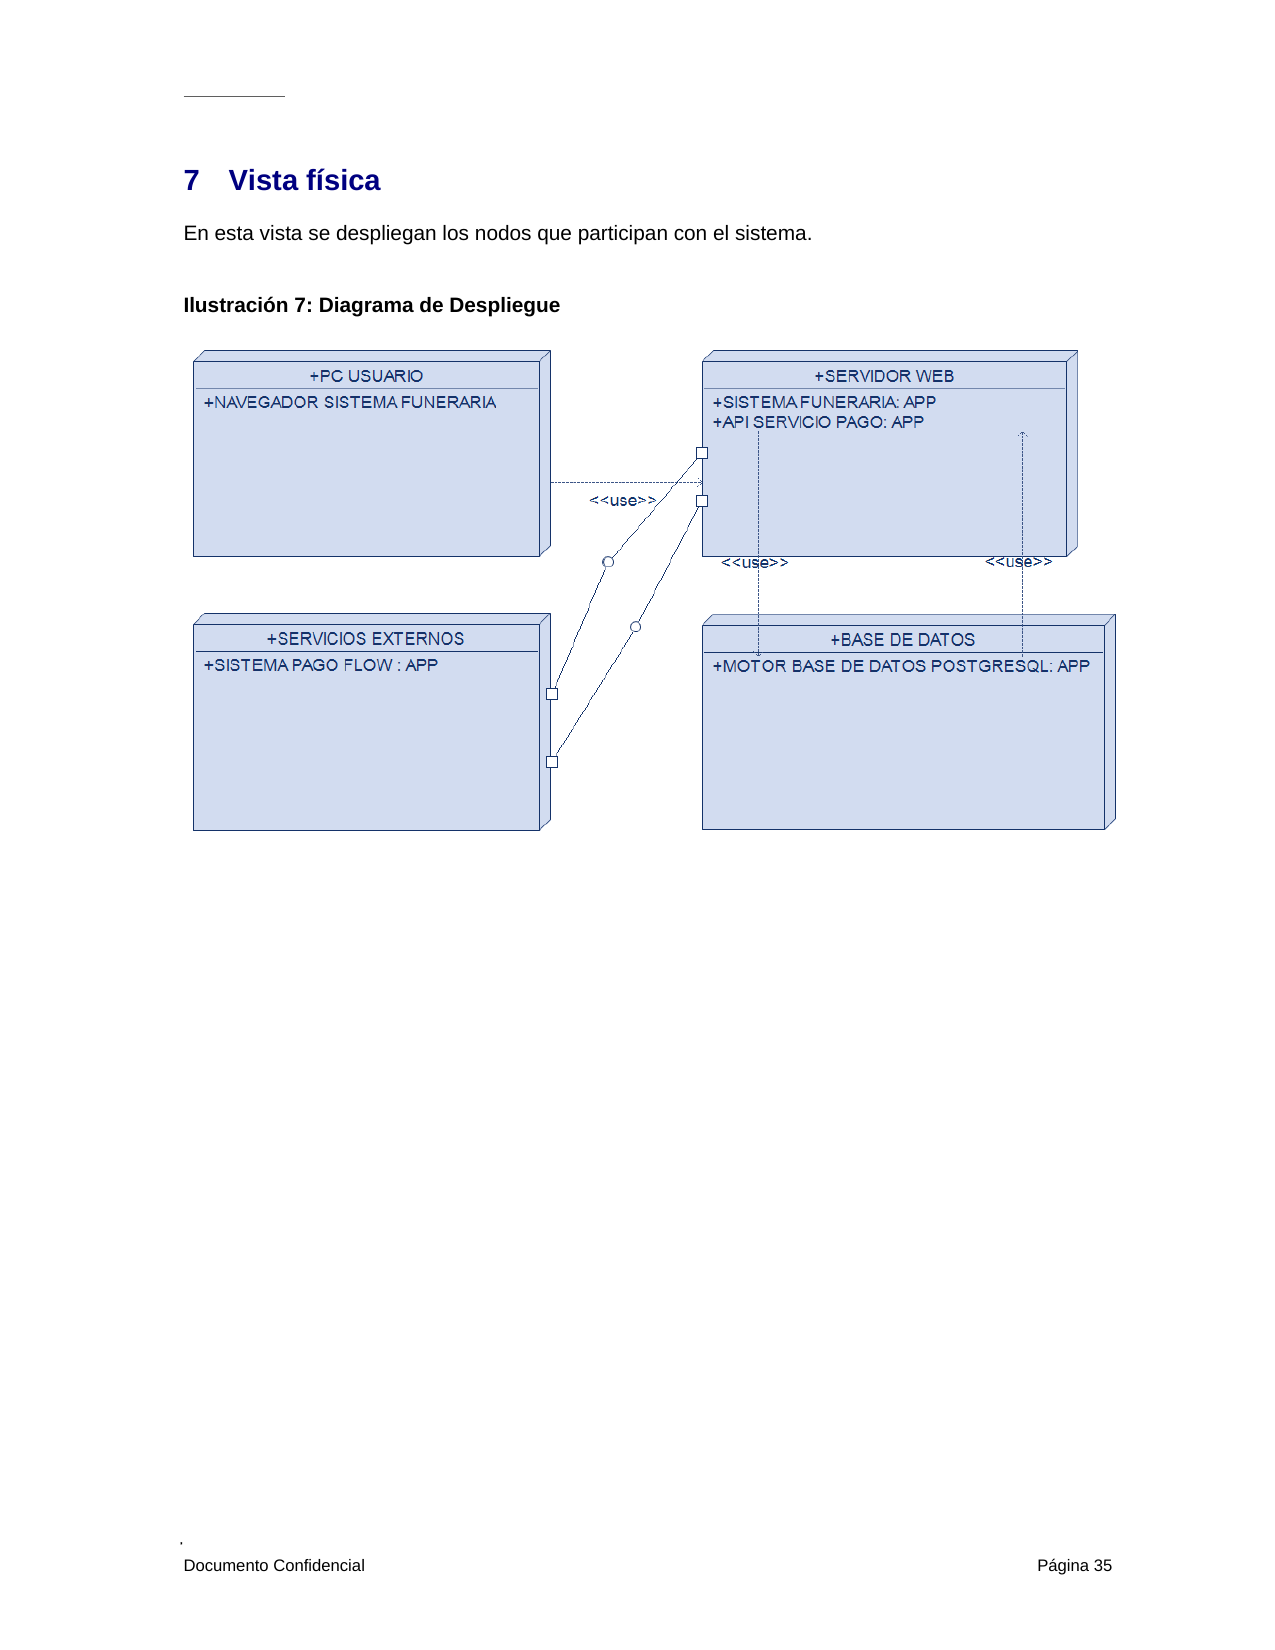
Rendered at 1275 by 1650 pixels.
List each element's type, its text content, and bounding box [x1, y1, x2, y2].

picture [183, 340, 1125, 841]
text En esta vista se despliegan los nodos que participan con el sistema. [183, 221, 1125, 245]
list Vista física [183, 162, 1125, 196]
text Ilustración 7: Diagrama de Despliegue [183, 293, 1125, 317]
